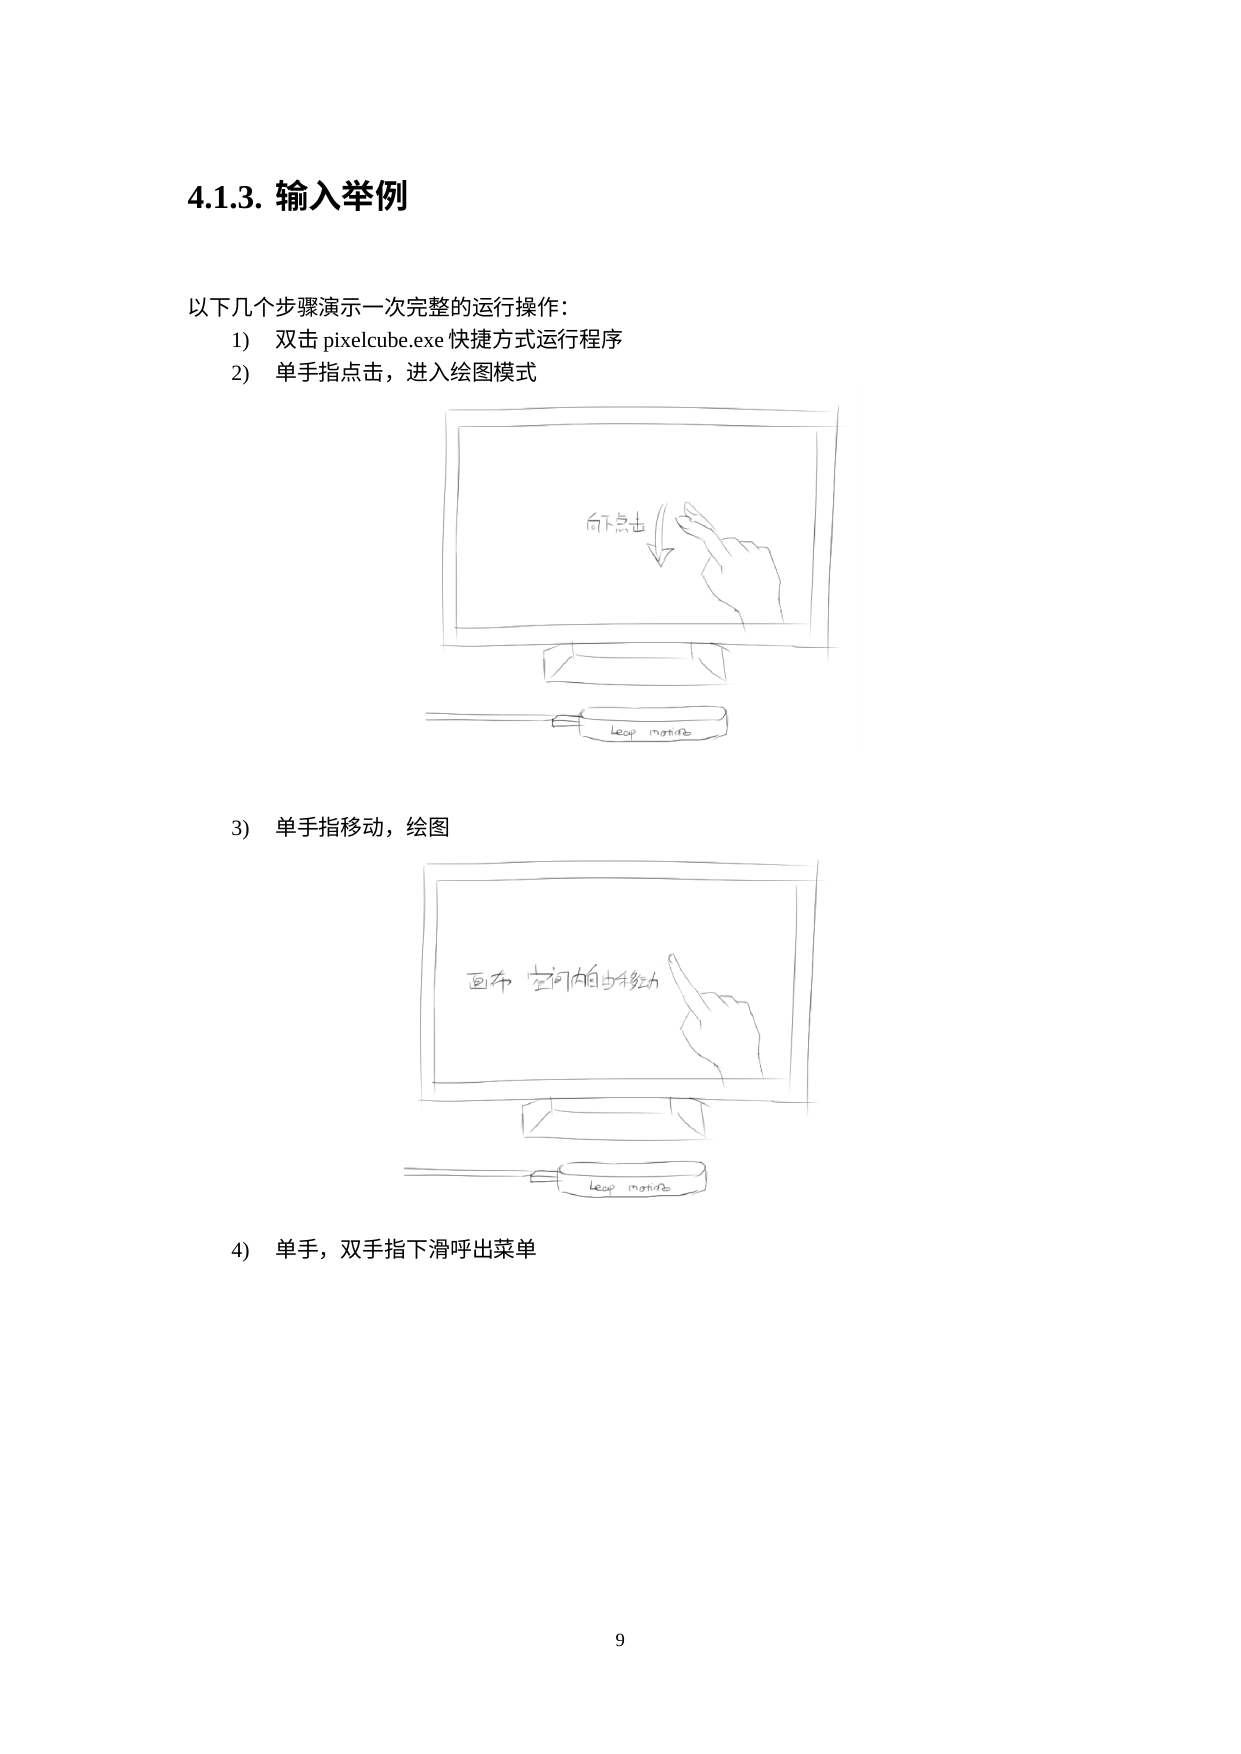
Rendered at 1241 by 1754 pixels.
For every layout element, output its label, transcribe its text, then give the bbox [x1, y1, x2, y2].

list 单手指点击，进入绘图模式 [231, 354, 1053, 387]
picture [403, 841, 837, 1211]
list 单手，双手指下滑呼出菜单 [231, 1232, 1053, 1264]
list 单手指移动，绘图 [231, 809, 1053, 842]
picture [425, 386, 859, 750]
subtitle 输入举例 [187, 162, 1053, 227]
text 以下几个步骤演示一次完整的运行操作： [187, 289, 1053, 322]
list 双击pixelcube.exe快捷方式运行程序 [231, 322, 1053, 354]
